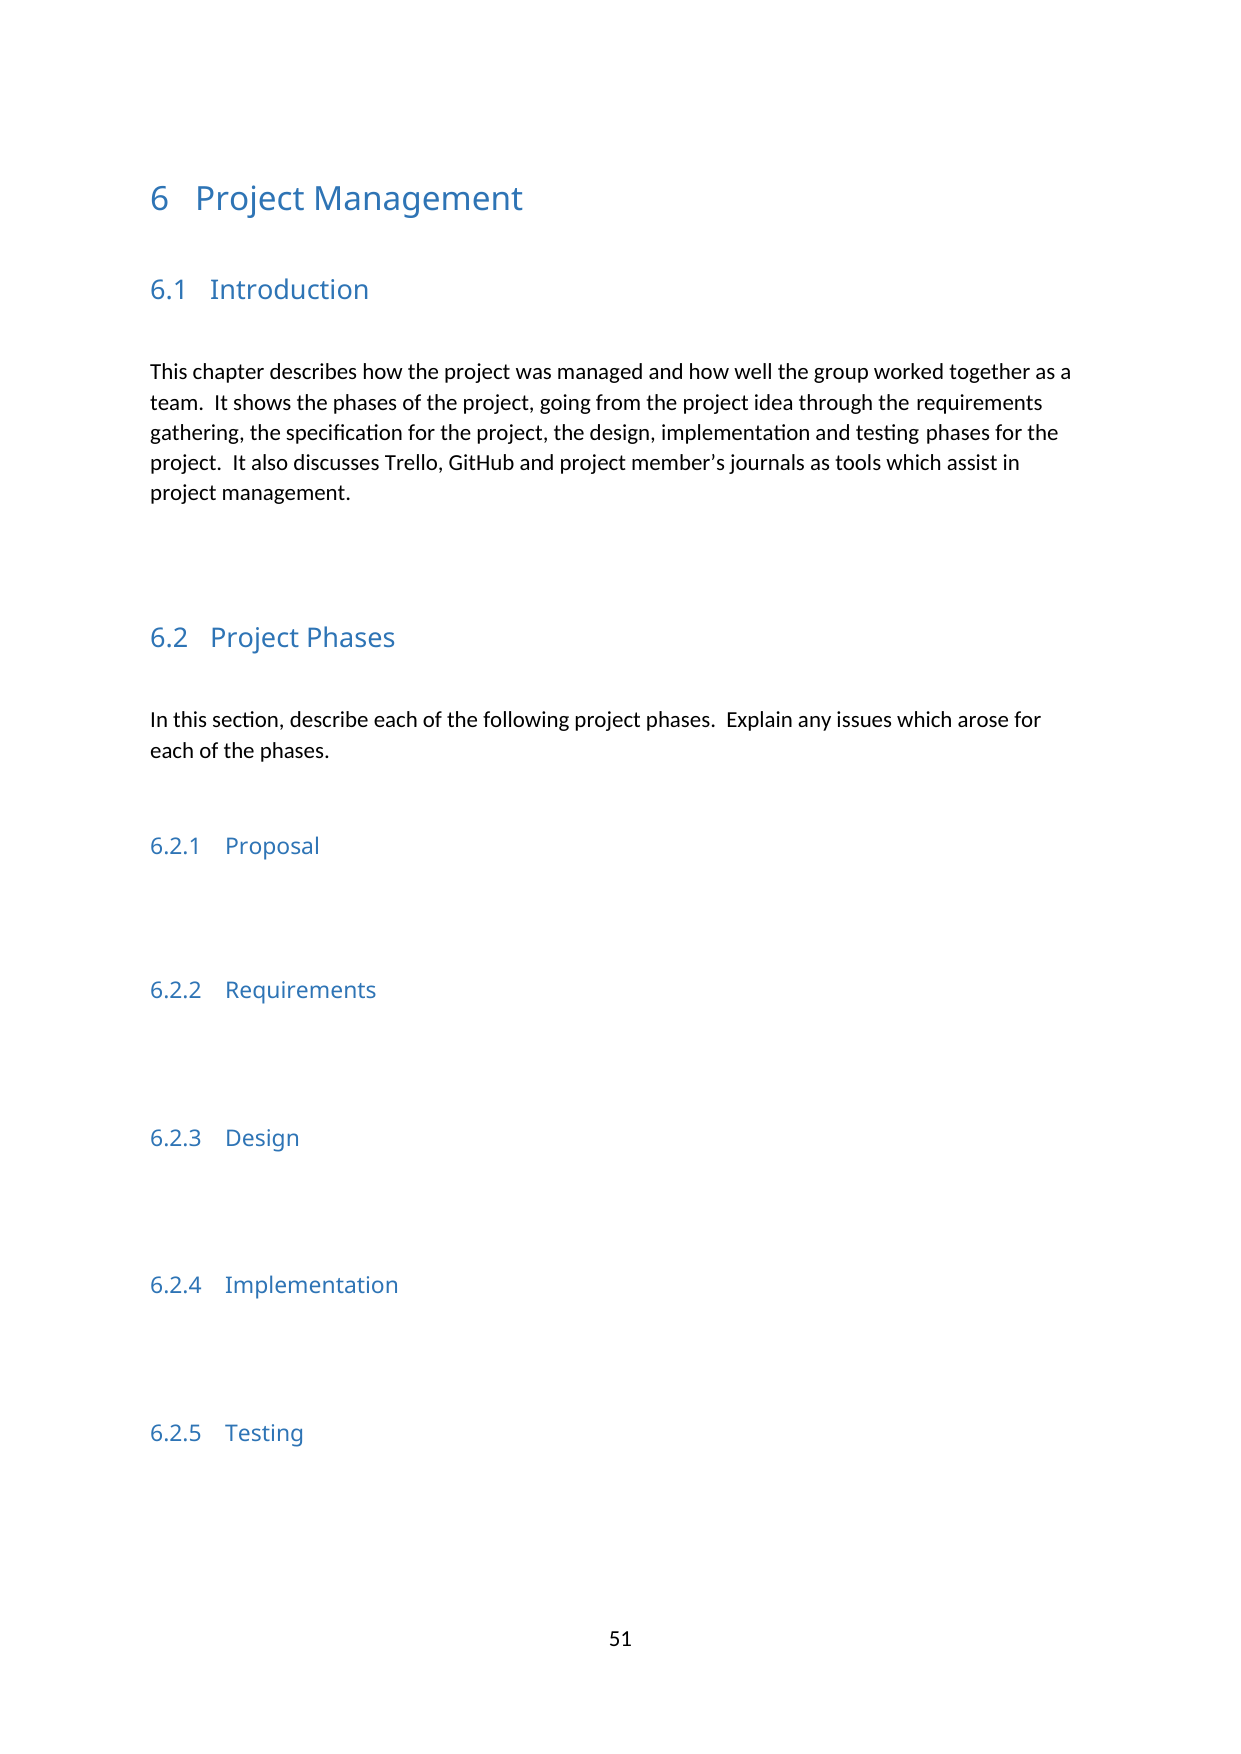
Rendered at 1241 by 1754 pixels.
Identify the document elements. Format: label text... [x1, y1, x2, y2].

text In this section, describe each of the following project phases. Explain any issues which arose for each of the phases. [150, 706, 1090, 764]
subtitle Project Phases [150, 619, 1090, 656]
text This chapter describes how the project was managed and how well the group worked together as a team. It shows the phases of the project, going from the project idea through the requirements gathering, the specification for the project, the design, implementation and testing phases for the project. It also discusses Trello, GitHub and project member’s journals as tools which assist in project management. [150, 357, 1090, 506]
subtitle Implementation [150, 1269, 1090, 1300]
subtitle Requirements [150, 974, 1090, 1005]
subtitle Testing [150, 1417, 1090, 1448]
subtitle Project Management [150, 175, 1090, 220]
subtitle Design [150, 1121, 1090, 1153]
subtitle Proposal [150, 829, 1090, 861]
subtitle Introduction [150, 271, 1090, 308]
